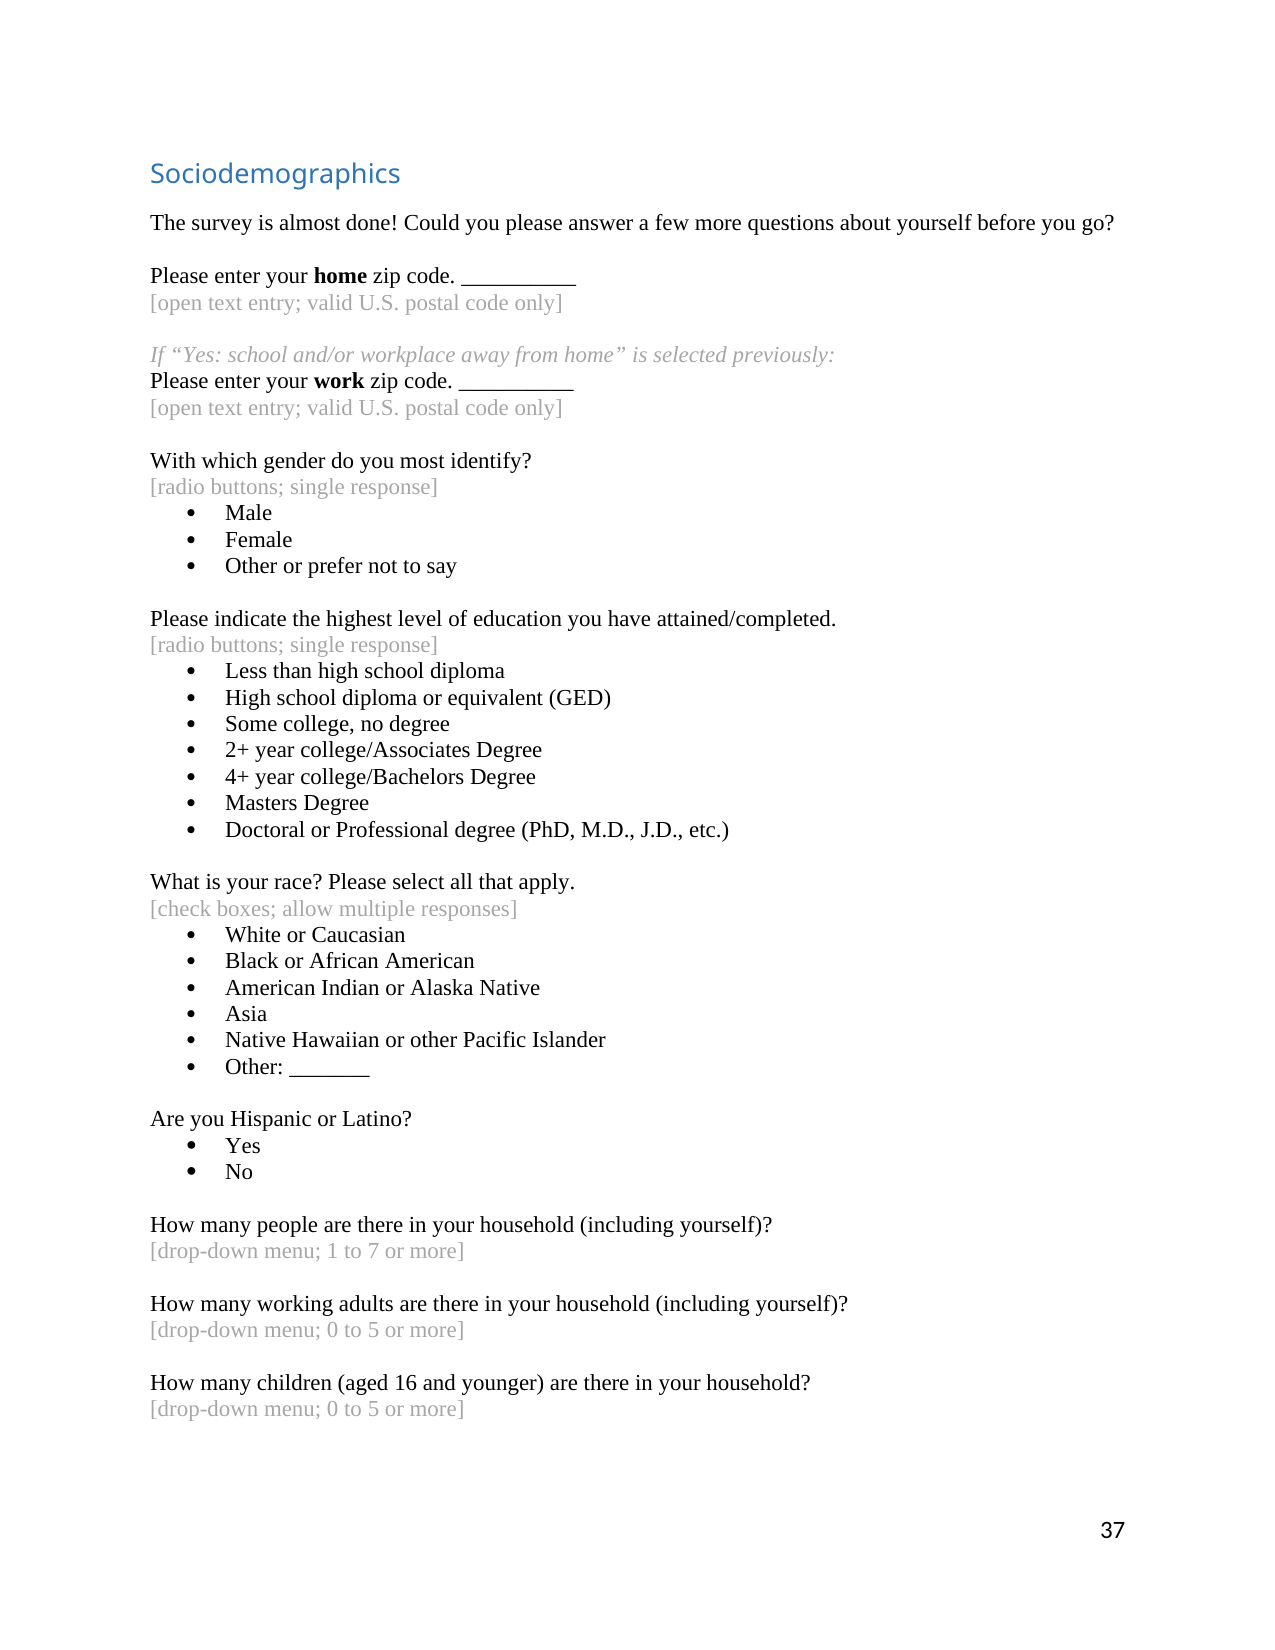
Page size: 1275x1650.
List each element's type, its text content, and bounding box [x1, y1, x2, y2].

text Please enter your home zip code. __________ [150, 262, 1125, 288]
list Asia [187, 1000, 1125, 1026]
list No [187, 1158, 1125, 1184]
list Female [187, 526, 1125, 552]
list Other or prefer not to say [187, 552, 1125, 578]
text What is your race? Please select all that apply. [150, 868, 1125, 895]
list Doctoral or Professional degree (PhD, M.D., J.D., etc.) [187, 816, 1125, 842]
list Black or African American [187, 947, 1125, 974]
list Native Hawaiian or other Pacific Islander [187, 1026, 1125, 1053]
list Less than high school diploma [187, 657, 1125, 684]
text With which gender do you most identify? [150, 447, 1125, 473]
list White or Caucasian [187, 921, 1125, 947]
list 4+ year college/Bachelors Degree [187, 763, 1125, 789]
list Yes [187, 1132, 1125, 1158]
text [radio buttons; single response] [150, 473, 1125, 499]
text [check boxes; allow multiple responses] [150, 895, 1125, 921]
text How many children (aged 16 and younger) are there in your household? [150, 1369, 1125, 1395]
text How many working adults are there in your household (including yourself)? [150, 1290, 1125, 1316]
text [drop-down menu; 0 to 5 or more] [150, 1316, 1125, 1343]
list Masters Degree [187, 789, 1125, 816]
list Male [187, 499, 1125, 526]
list Some college, no degree [187, 710, 1125, 737]
text How many people are there in your household (including yourself)? [150, 1211, 1125, 1237]
list Other: _______ [187, 1053, 1125, 1079]
list 2+ year college/Associates Degree [187, 737, 1125, 763]
text Please indicate the highest level of education you have attained/completed. [150, 605, 1125, 631]
text [drop-down menu; 0 to 5 or more] [150, 1395, 1125, 1422]
text If “Yes: school and/or workplace away from home” is selected previously: [150, 341, 1125, 368]
text [radio buttons; single response] [150, 631, 1125, 657]
text Please enter your work zip code. __________ [open text entry; valid U.S. postal code only] [150, 368, 1125, 420]
text [drop-down menu; 1 to 7 or more] [150, 1237, 1125, 1264]
text [open text entry; valid U.S. postal code only] [150, 288, 1125, 315]
subtitle Sociodemographics [150, 154, 1125, 191]
list American Indian or Alaska Native [187, 974, 1125, 1000]
text The survey is almost done! Could you please answer a few more questions about yourself before you go? [150, 209, 1125, 236]
text Are you Hispanic or Latino? [150, 1106, 1125, 1132]
list High school diploma or equivalent (GED) [187, 684, 1125, 710]
